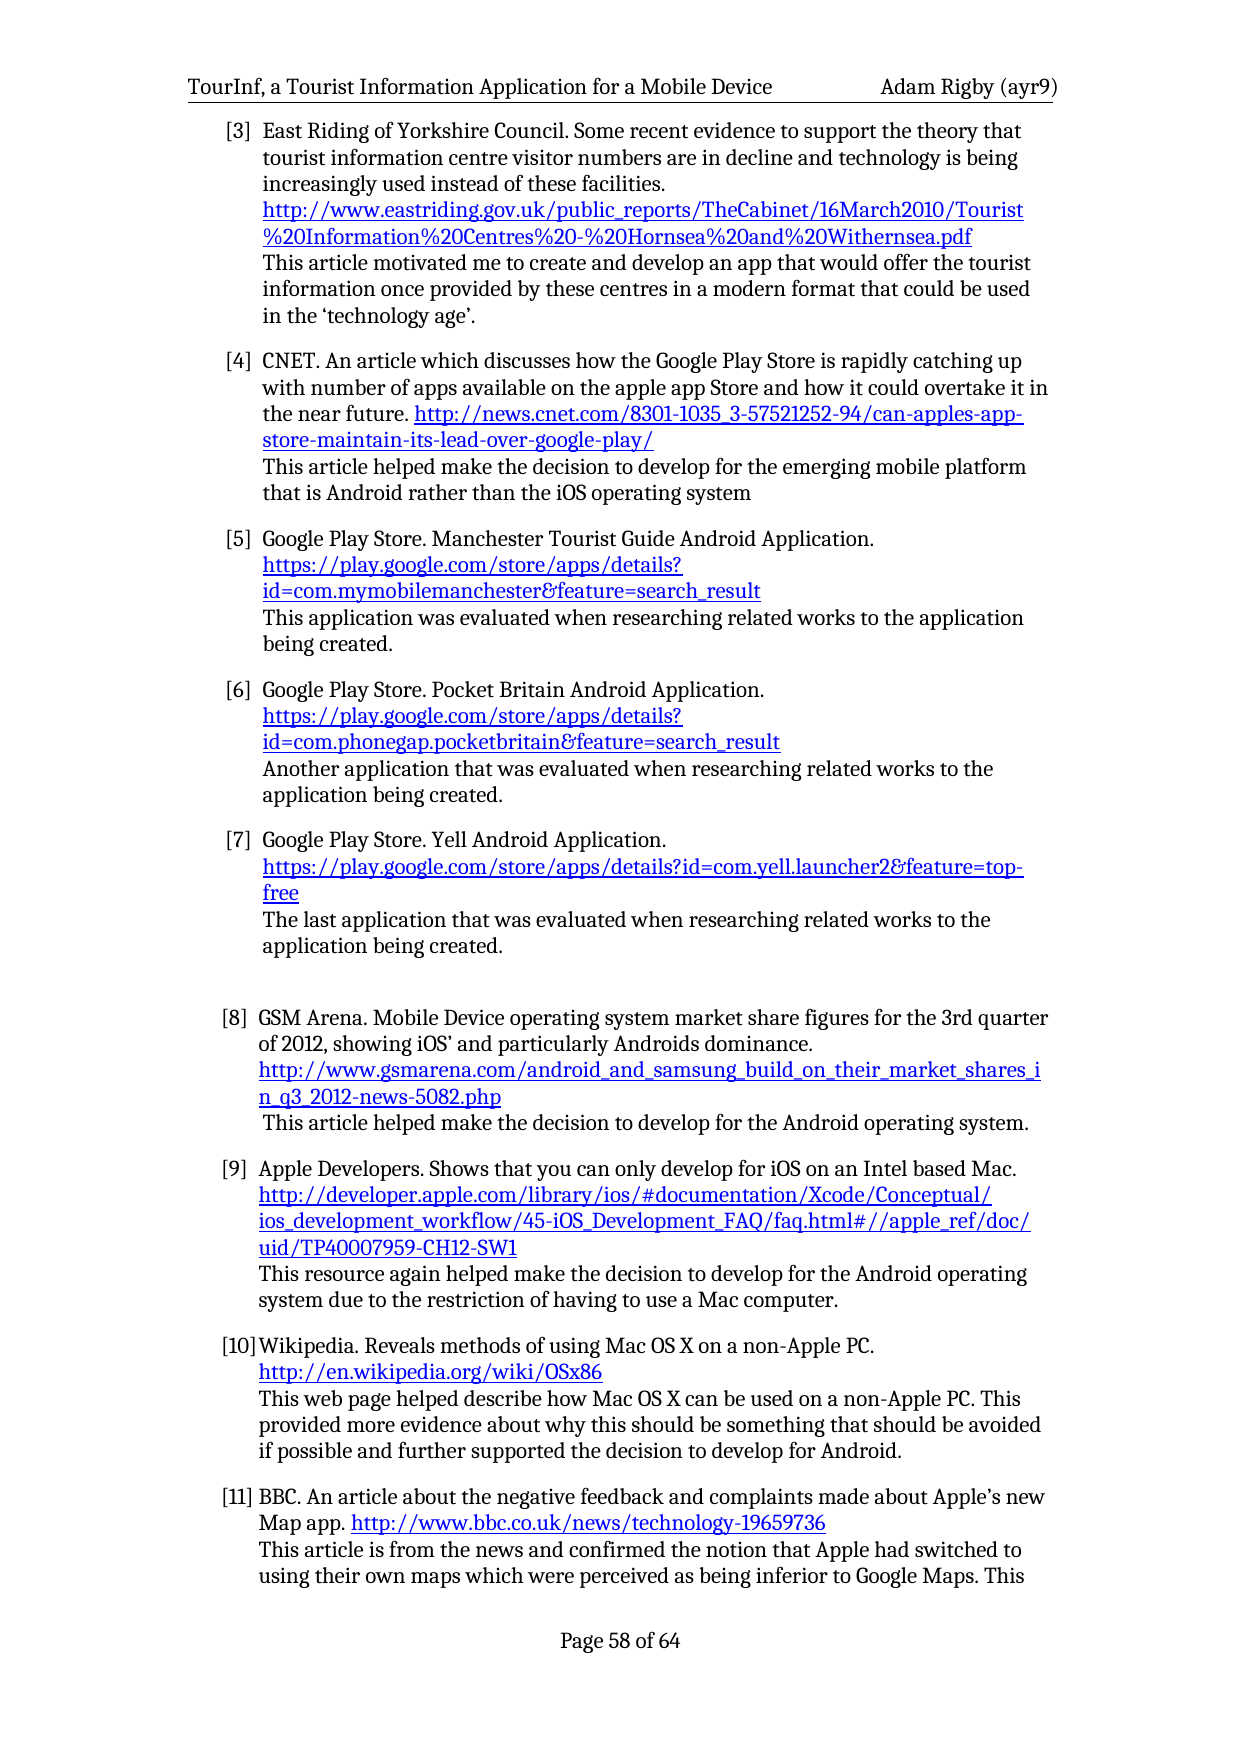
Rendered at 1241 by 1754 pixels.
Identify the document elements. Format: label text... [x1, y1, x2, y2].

list GSM Arena. Mobile Device operating system market share figures for the 3rd quarter of 2012, showing iOS’ and particularly Androids dominance. http://www.gsmarena.com/android_and_samsung_build_on_their_market_shares_in_q3_2012-news-5082.php [221, 1004, 1053, 1110]
list Google Play Store. Yell Android Application. https://play.google.com/store/apps/details?id=com.yell.launcher2&feature=top-free [225, 827, 1053, 906]
list This resource again helped make the decision to develop for the Android operating system due to the restriction of having to use a Mac computer. [258, 1261, 1053, 1314]
list BBC. An article about the negative feedback and complaints made about Apple’s new Map app. http://www.bbc.co.uk/news/technology-19659736 [221, 1484, 1053, 1536]
list Another application that was evaluated when researching related works to the application being created. [262, 755, 1053, 808]
list Wikipedia. Reveals methods of using Mac OS X on a non-Apple PC. http://en.wikipedia.org/wiki/OSx86 [221, 1333, 1053, 1386]
list This web page helped describe how Mac OS X can be used on a non-Apple PC. This provided more evidence about why this should be something that should be avoided if possible and further supported the decision to develop for Android. [258, 1386, 1053, 1464]
list East Riding of Yorkshire Council. Some recent evidence to support the theory that tourist information centre visitor numbers are in decline and technology is being increasingly used instead of these facilities. http://www.eastriding.gov.uk/public_reports/TheCabinet/16March2010/Tourist%20Information%20Centres%20-%20Hornsea%20and%20Withernsea.pdf [225, 118, 1053, 250]
list This article helped make the decision to develop for the emerging mobile platform that is Android rather than the iOS operating system [262, 453, 1053, 506]
list The last application that was evaluated when researching related works to the application being created. [262, 906, 1053, 959]
list Apple Developers. Shows that you can only develop for iOS on an Intel based Mac. http://developer.apple.com/library/ios/#documentation/Xcode/Conceptual/ios_development_workflow/45-iOS_Development_FAQ/faq.html#//apple_ref/doc/uid/TP40007959-CH12-SW1 [221, 1156, 1053, 1261]
list This application was evaluated when researching related works to the application being created. [262, 604, 1053, 657]
list This article helped make the decision to develop for the Android operating system. [262, 1110, 1053, 1136]
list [258, 1536, 1053, 1589]
list This article motivated me to create and develop an app that would offer the tourist information once provided by these centres in a modern format that could be used in the ‘technology age’. [262, 250, 1053, 329]
list Google Play Store. Pocket Britain Android Application. https://play.google.com/store/apps/details?id=com.phonegap.pocketbritain&feature=search_result [225, 676, 1053, 755]
list CNET. An article which discusses how the Google Play Store is rapidly catching up with number of apps available on the apple app Store and how it could overtake it in the near future. http://news.cnet.com/8301-1035_3-57521252-94/can-apples-app-store-maintain-its-lead-over-google-play/ [225, 348, 1053, 453]
list Google Play Store. Manchester Tourist Guide Android Application. https://play.google.com/store/apps/details?id=com.mymobilemanchester&feature=search_result [225, 525, 1053, 604]
